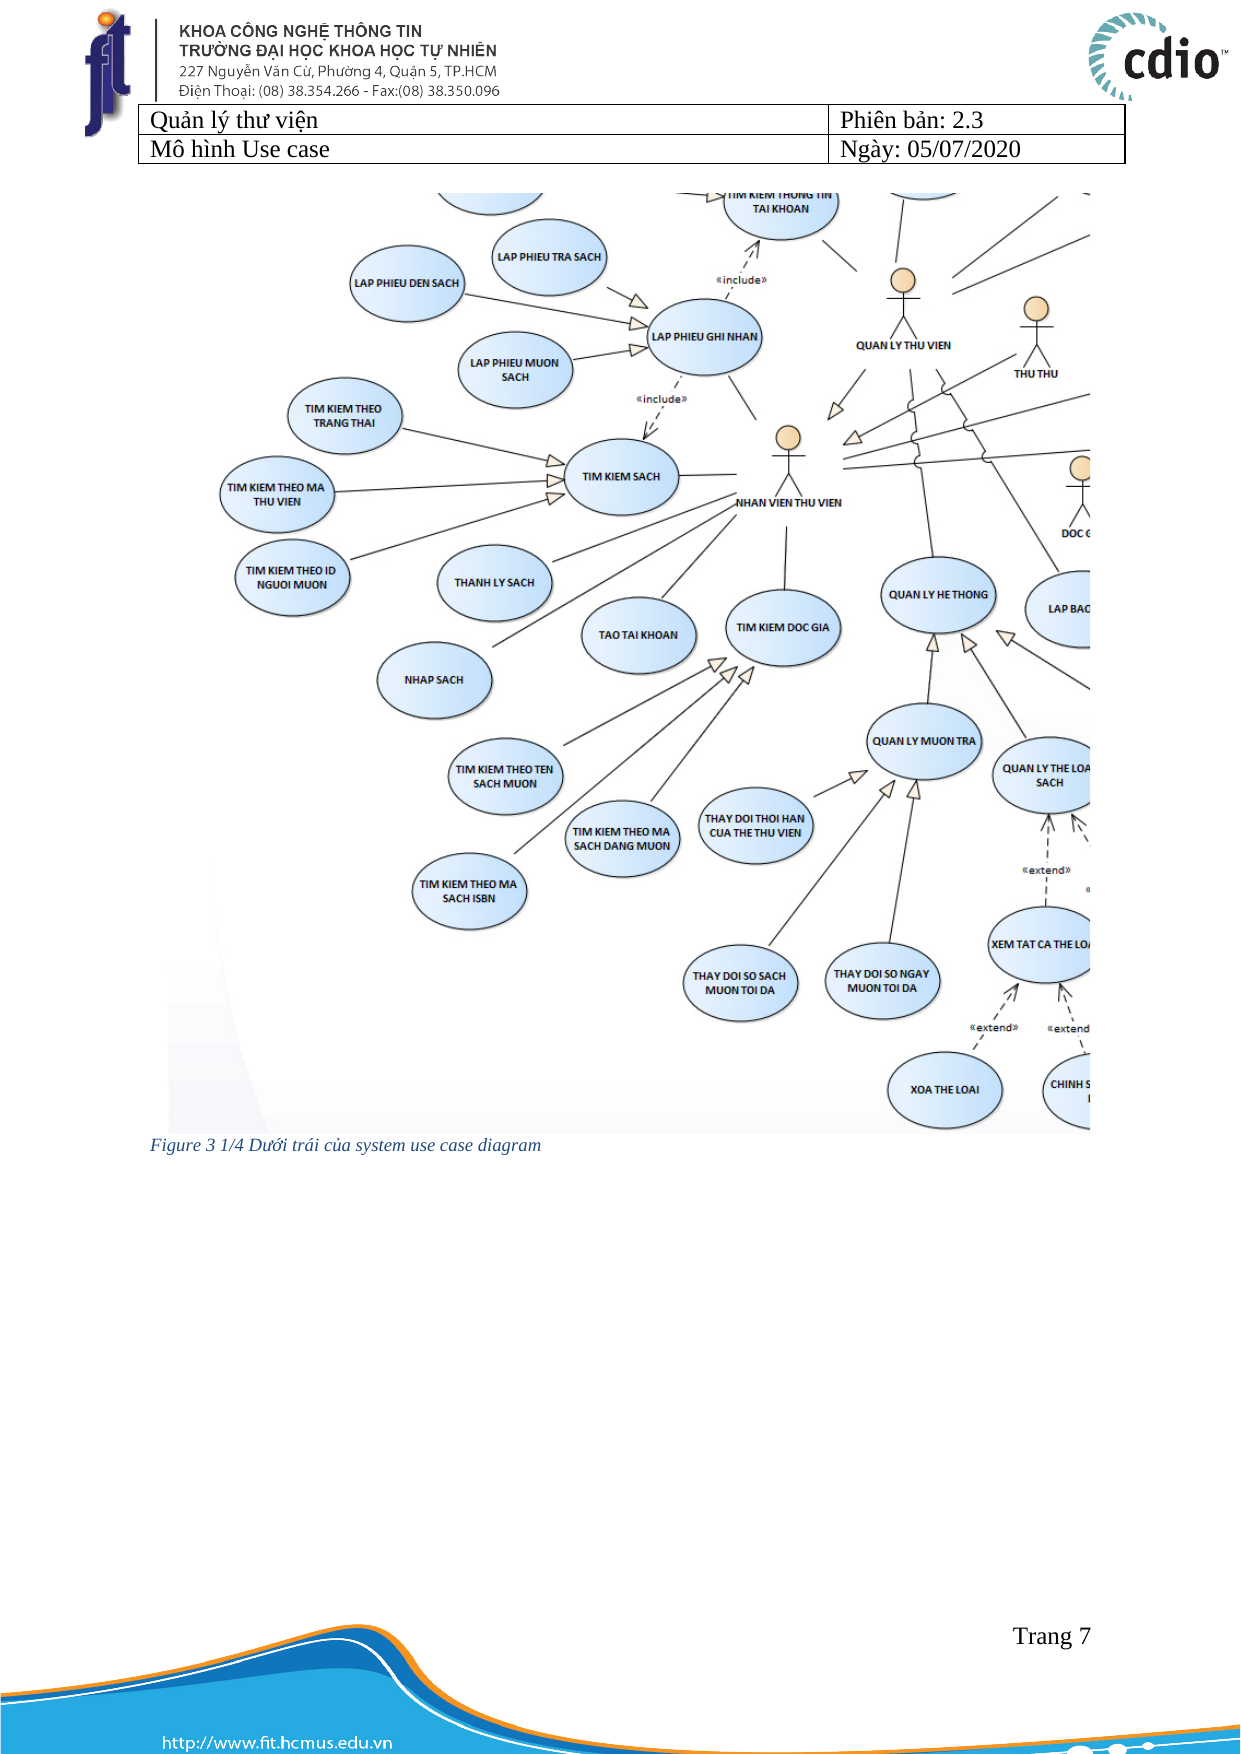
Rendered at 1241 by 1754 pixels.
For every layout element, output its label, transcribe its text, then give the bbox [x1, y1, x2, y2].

text Figure 3 1/4 Dưới trái của system use case diagram [150, 1134, 1090, 1155]
picture [0, 1621, 1241, 1754]
picture [829, 105, 1124, 134]
picture [139, 135, 828, 161]
picture [829, 135, 1124, 161]
picture [139, 105, 828, 134]
picture [150, 193, 1091, 1134]
picture [61, 1, 1241, 161]
